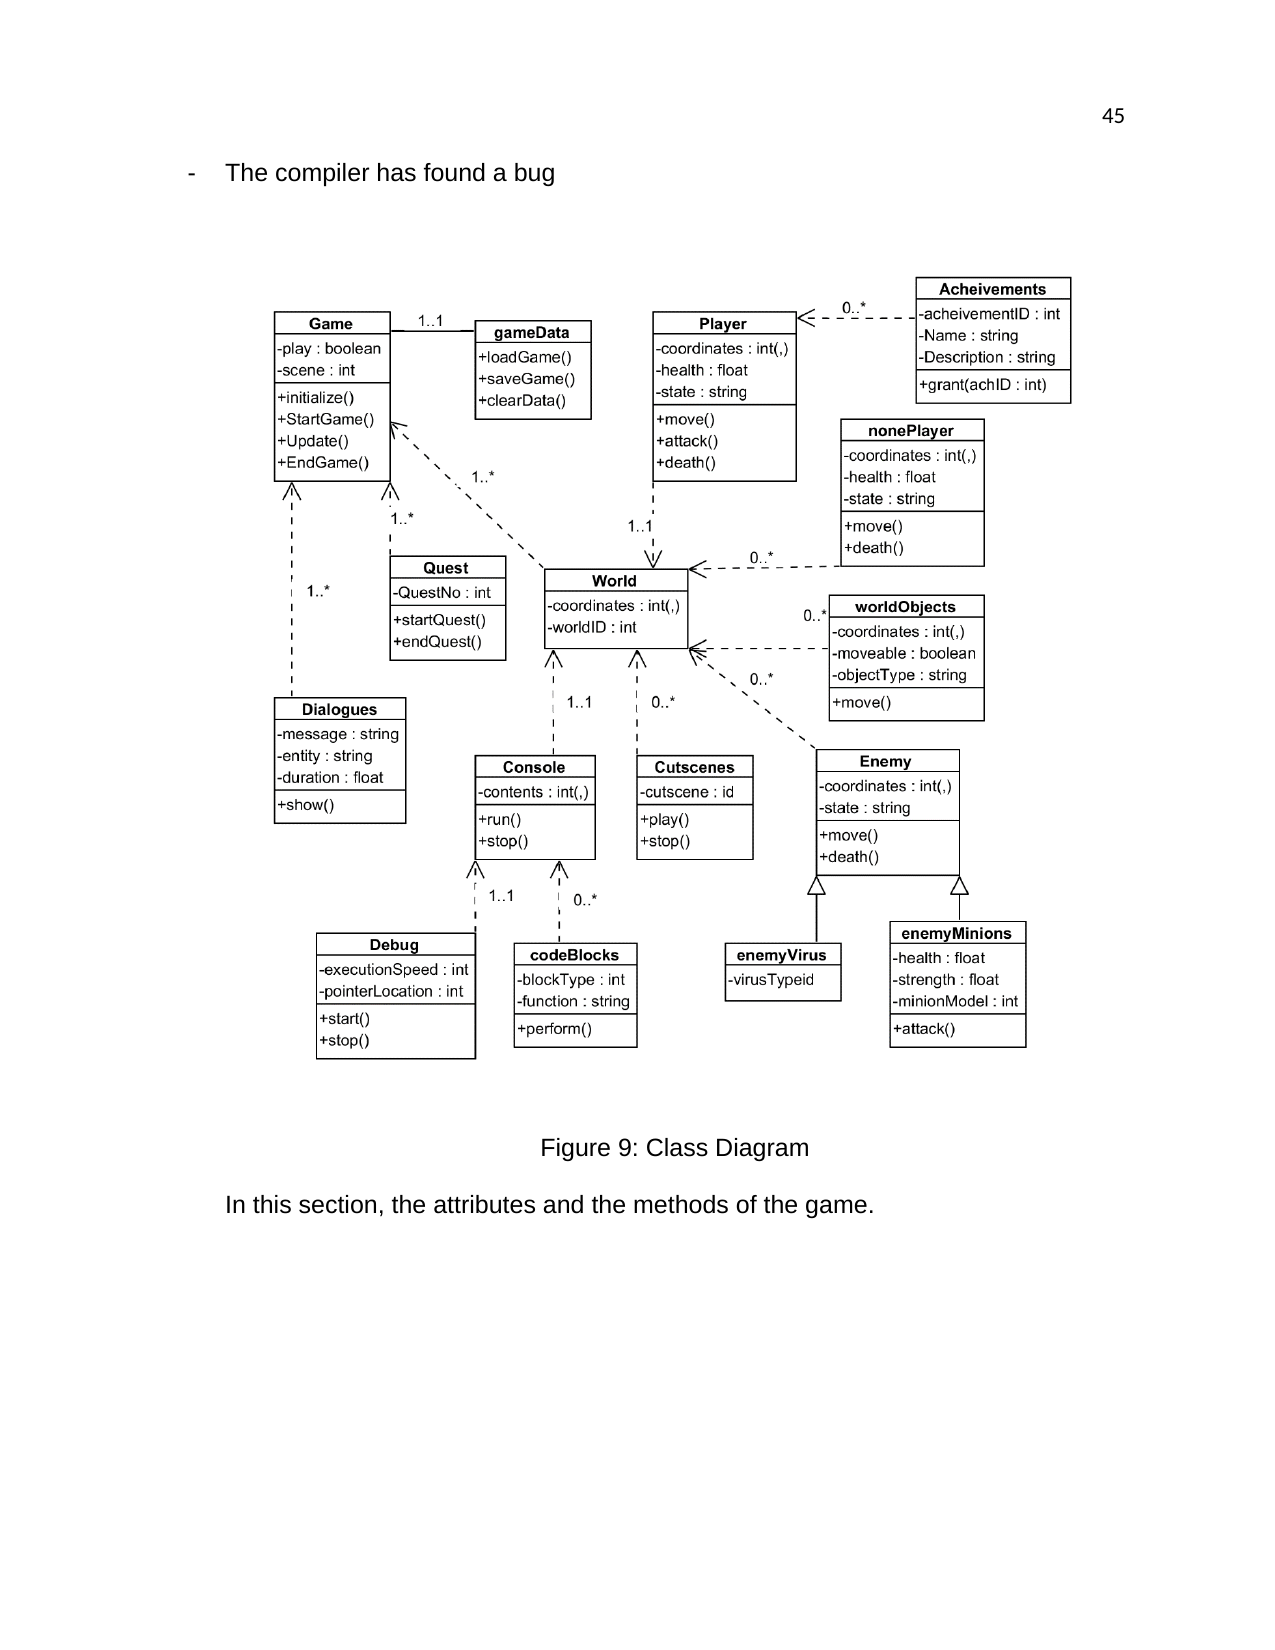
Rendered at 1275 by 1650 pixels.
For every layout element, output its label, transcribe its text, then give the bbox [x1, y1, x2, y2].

picture [271, 274, 1075, 1064]
list The compiler has found a bug [187, 158, 1125, 186]
text In this section, the attributes and the methods of the game. [225, 1190, 1125, 1219]
text Figure 9: Class Diagram [225, 1133, 1125, 1162]
